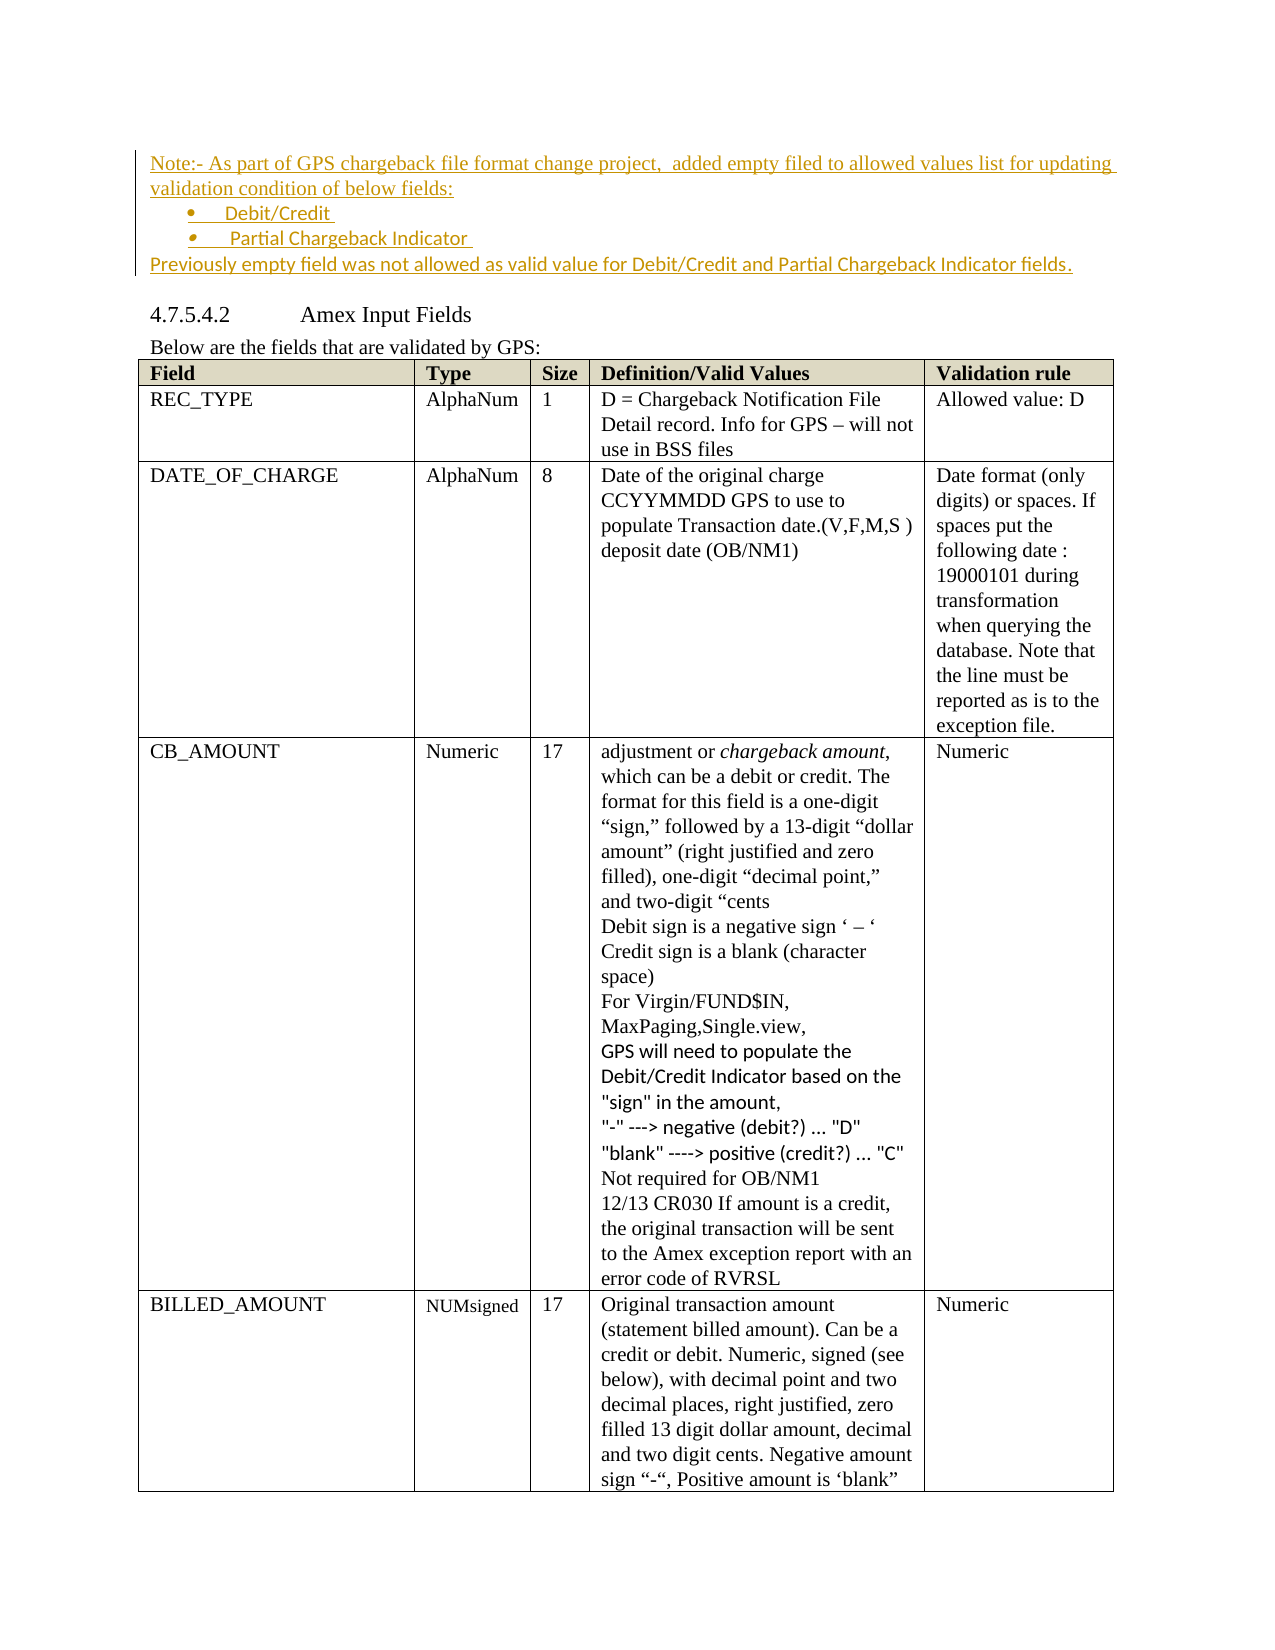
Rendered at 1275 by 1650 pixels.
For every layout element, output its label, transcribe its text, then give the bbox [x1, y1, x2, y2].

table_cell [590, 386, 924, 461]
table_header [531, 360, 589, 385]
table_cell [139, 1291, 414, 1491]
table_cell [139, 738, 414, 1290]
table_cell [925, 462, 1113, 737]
text Below are the fields that are validated by GPS: [150, 334, 1125, 359]
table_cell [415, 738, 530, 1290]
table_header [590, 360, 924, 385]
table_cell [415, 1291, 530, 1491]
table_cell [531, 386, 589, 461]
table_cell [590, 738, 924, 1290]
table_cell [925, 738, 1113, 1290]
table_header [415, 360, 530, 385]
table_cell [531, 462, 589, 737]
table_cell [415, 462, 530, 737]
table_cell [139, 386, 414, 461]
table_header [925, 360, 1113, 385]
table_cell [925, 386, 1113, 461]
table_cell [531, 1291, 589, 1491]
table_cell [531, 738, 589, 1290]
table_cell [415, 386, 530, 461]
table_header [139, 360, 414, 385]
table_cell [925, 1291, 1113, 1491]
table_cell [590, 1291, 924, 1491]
subtitle Amex Input Fields [150, 301, 1125, 328]
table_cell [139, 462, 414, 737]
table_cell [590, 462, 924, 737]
